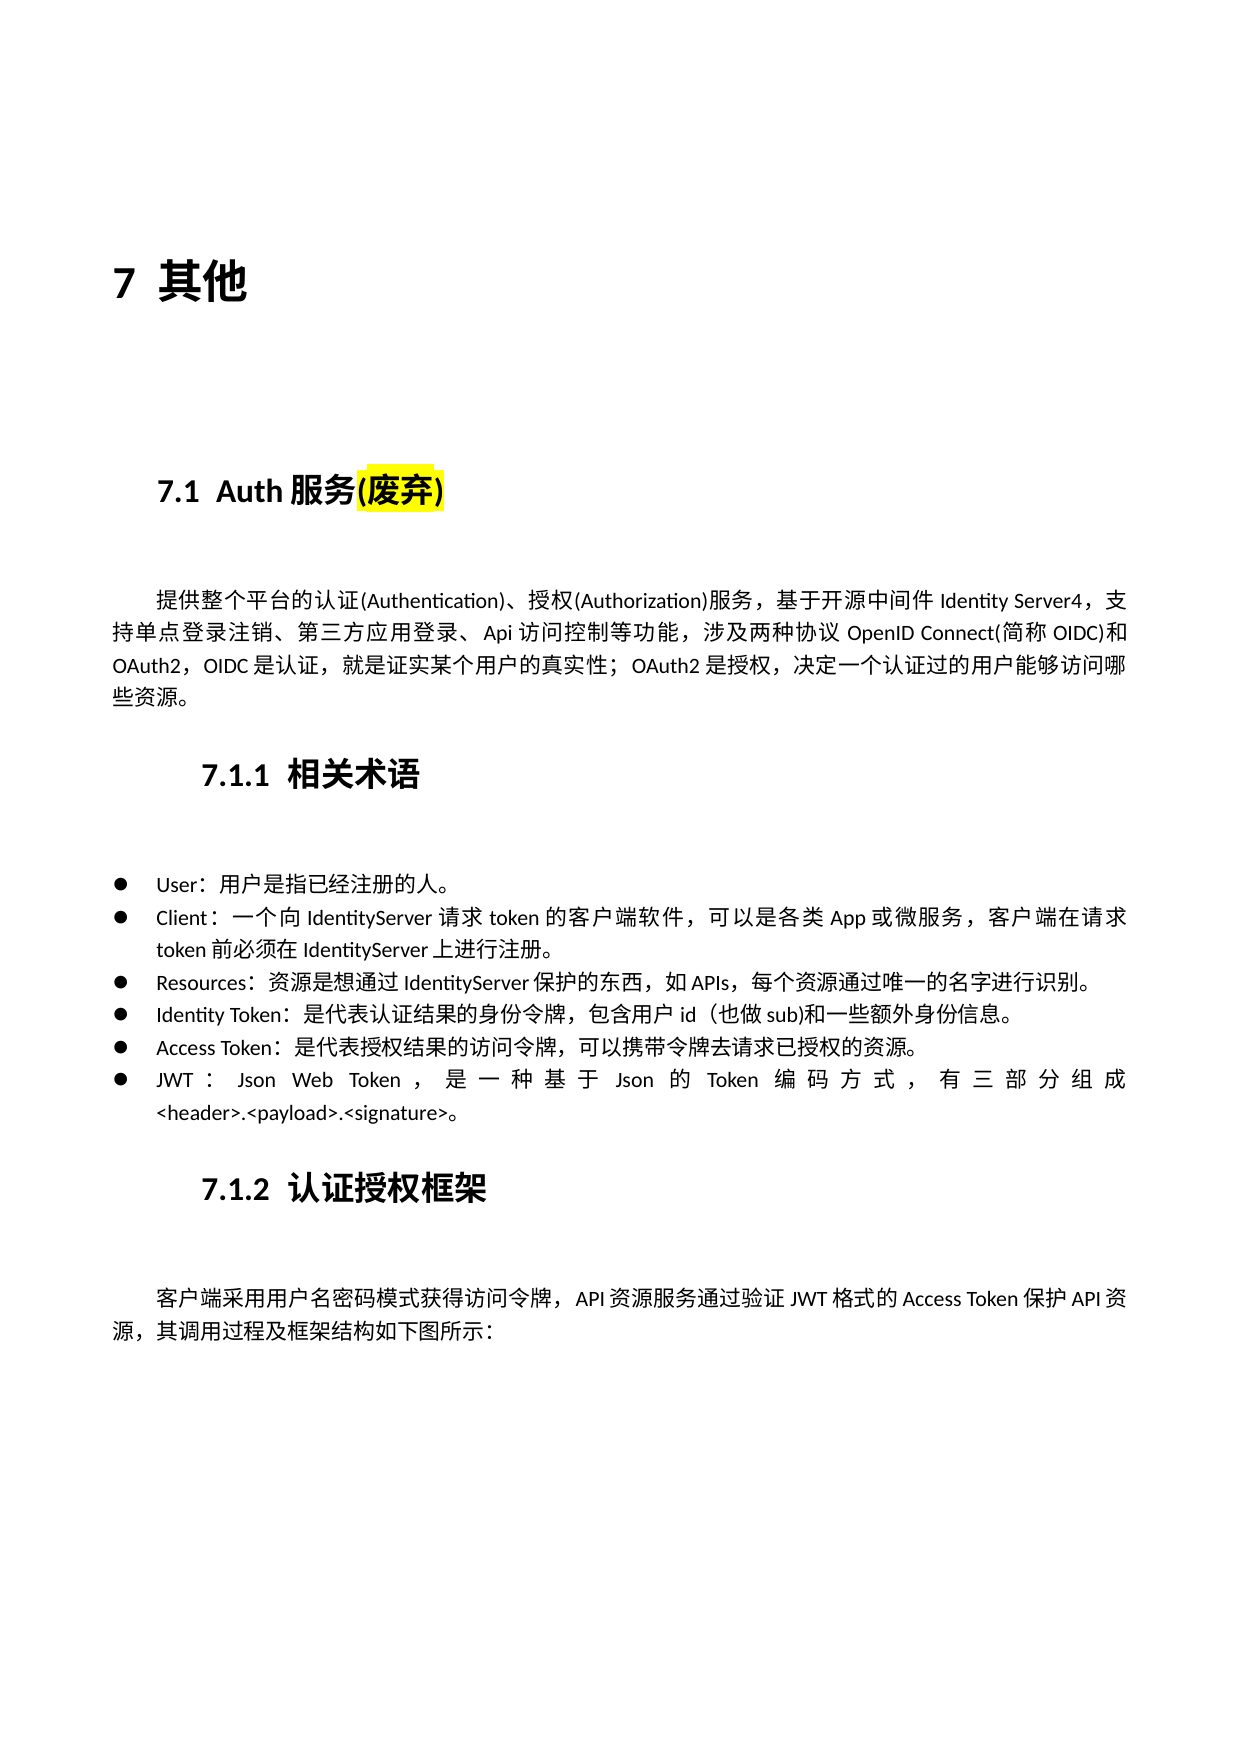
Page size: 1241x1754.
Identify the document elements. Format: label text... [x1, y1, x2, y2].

text 提供整个平台的认证(Authentication)、授权(Authorization)服务，基于开源中间件Identity Server4，支持单点登录注销、第三方应用登录、Api访问控制等功能，涉及两种协议OpenID Connect(简称OIDC)和OAuth2，OIDC是认证，就是证实某个用户的真实性；OAuth2是授权，决定一个认证过的用户能够访问哪些资源。 [112, 582, 1128, 712]
list Client：一个向IdentityServer请求token的客户端软件，可以是各类App或微服务，客户端在请求token前必须在IdentityServer上进行注册。 [112, 899, 1128, 964]
list Access Token：是代表授权结果的访问令牌，可以携带令牌去请求已授权的资源。 [112, 1029, 1128, 1062]
subtitle 其他 [112, 230, 1128, 327]
text 客户端采用用户名密码模式获得访问令牌，API资源服务通过验证JWT格式的Access Token保护API资源，其调用过程及框架结构如下图所示： [112, 1281, 1128, 1346]
subtitle 认证授权框架 [201, 1154, 1128, 1219]
list JWT：Json Web Token，是一种基于Json的Token编码方式，有三部分组成<header>.<payload>.<signature>。 [112, 1062, 1128, 1127]
list Identity Token：是代表认证结果的身份令牌，包含用户id（也做sub)和一些额外身份信息。 [112, 997, 1128, 1029]
subtitle 相关术语 [201, 739, 1128, 804]
list User：用户是指已经注册的人。 [112, 867, 1128, 899]
list Resources：资源是想通过IdentityServer保护的东西，如APIs，每个资源通过唯一的名字进行识别。 [112, 964, 1128, 997]
subtitle Auth服务(废弃) [157, 455, 1128, 520]
